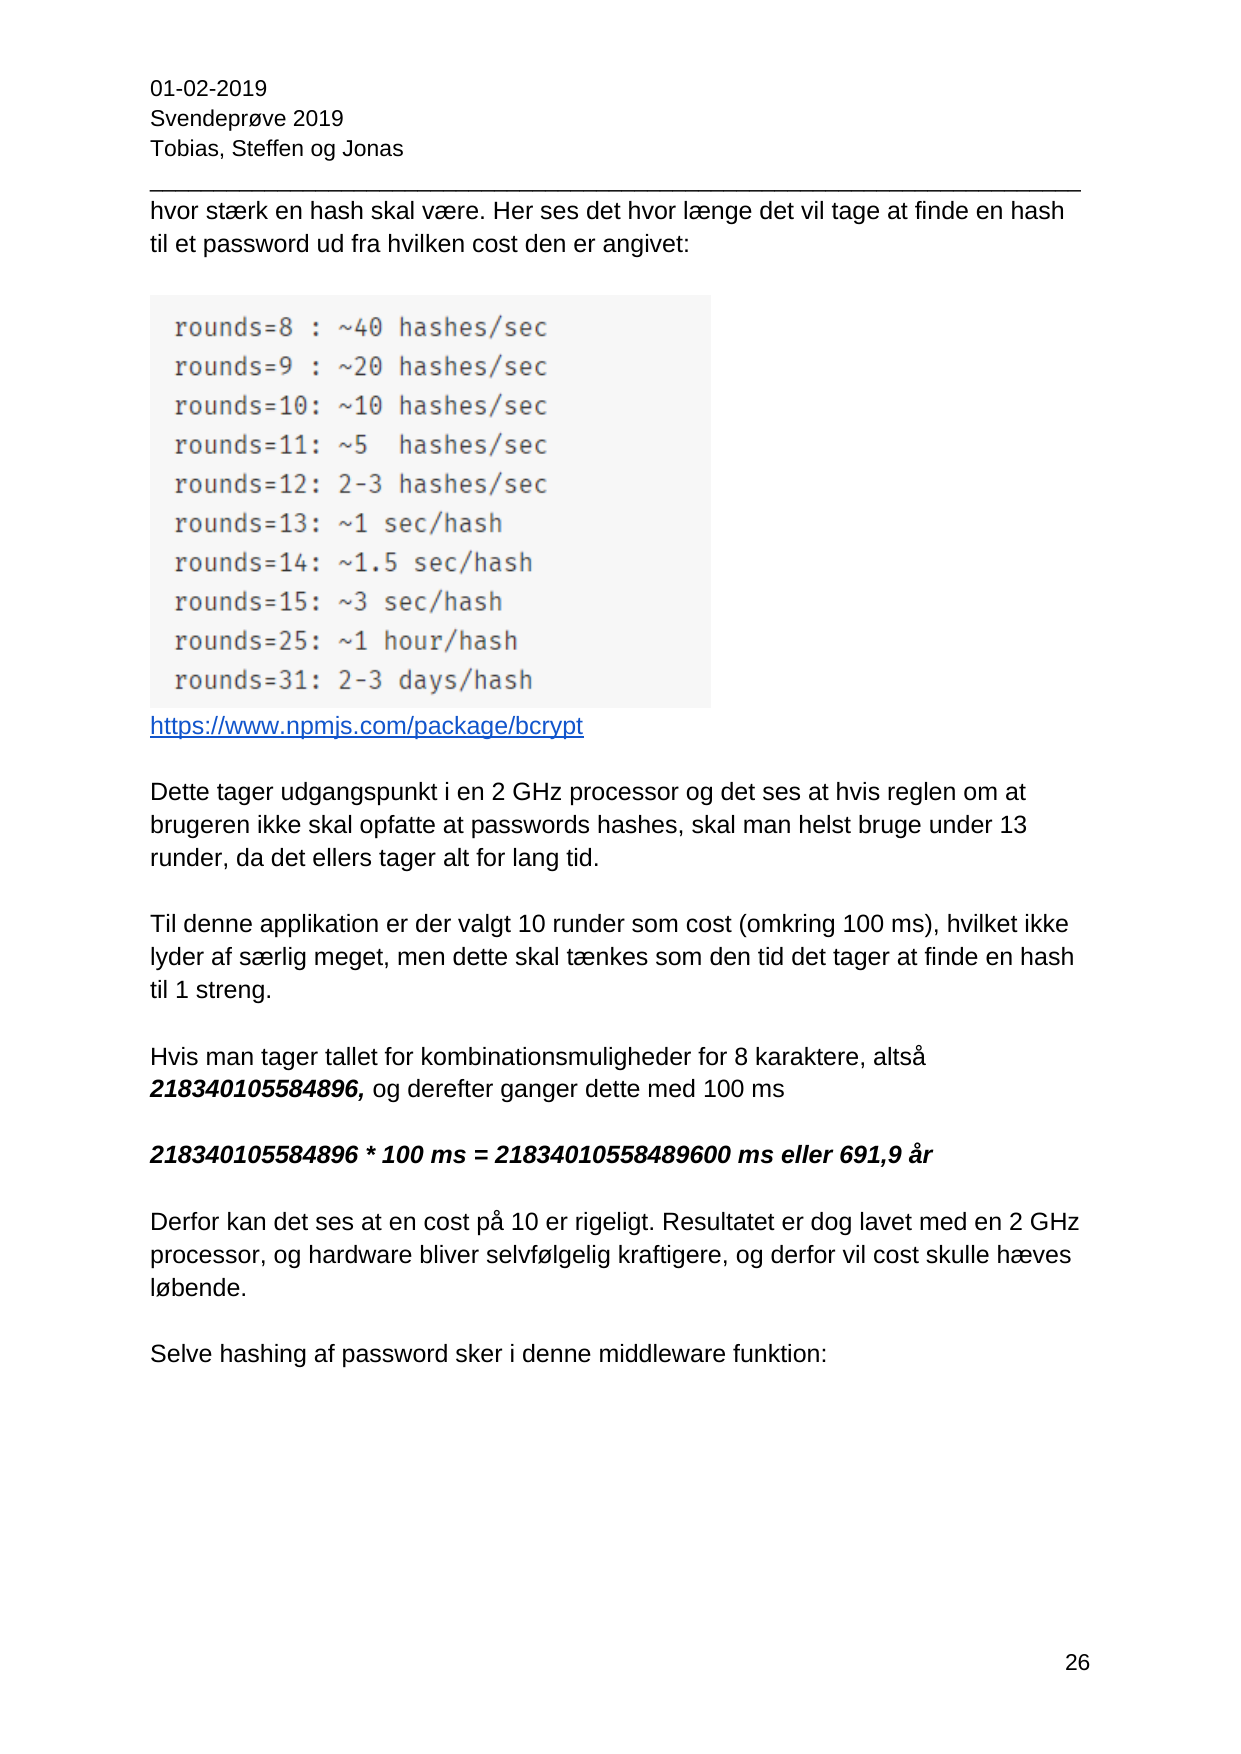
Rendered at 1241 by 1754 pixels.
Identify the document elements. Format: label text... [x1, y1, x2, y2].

text Hvis man tager tallet for kombinationsmuligheder for 8 karaktere, altså 218340105584896, og derefter ganger dette med 100 ms [150, 1041, 1090, 1103]
text Dette tager udgangspunkt i en 2 GHz processor og det ses at hvis reglen om at brugeren ikke skal opfatte at passwords hashes, skal man helst bruge under 13 runder, da det ellers tager alt for lang tid. [150, 777, 1090, 872]
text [150, 196, 1090, 258]
picture [150, 295, 711, 708]
text 218340105584896 * 100 ms = 21834010558489600 ms eller 691,9 år [150, 1141, 1090, 1169]
text Derfor kan det ses at en cost på 10 er rigeligt. Resultatet er dog lavet med en 2 GHz processor, og hardware bliver selvfølgelig kraftigere, og derfor vil cost skulle hæves løbende. [150, 1207, 1090, 1301]
text https://www.npmjs.com/package/bcrypt [150, 711, 1090, 740]
text Til denne applikation er der valgt 10 runder som cost (omkring 100 ms), hvilket ikke lyder af særlig meget, men dette skal tænkes som den tid det tager at finde en hash til 1 streng. [150, 909, 1090, 1004]
text Selve hashing af password sker i denne middleware funktion: [150, 1339, 1090, 1367]
